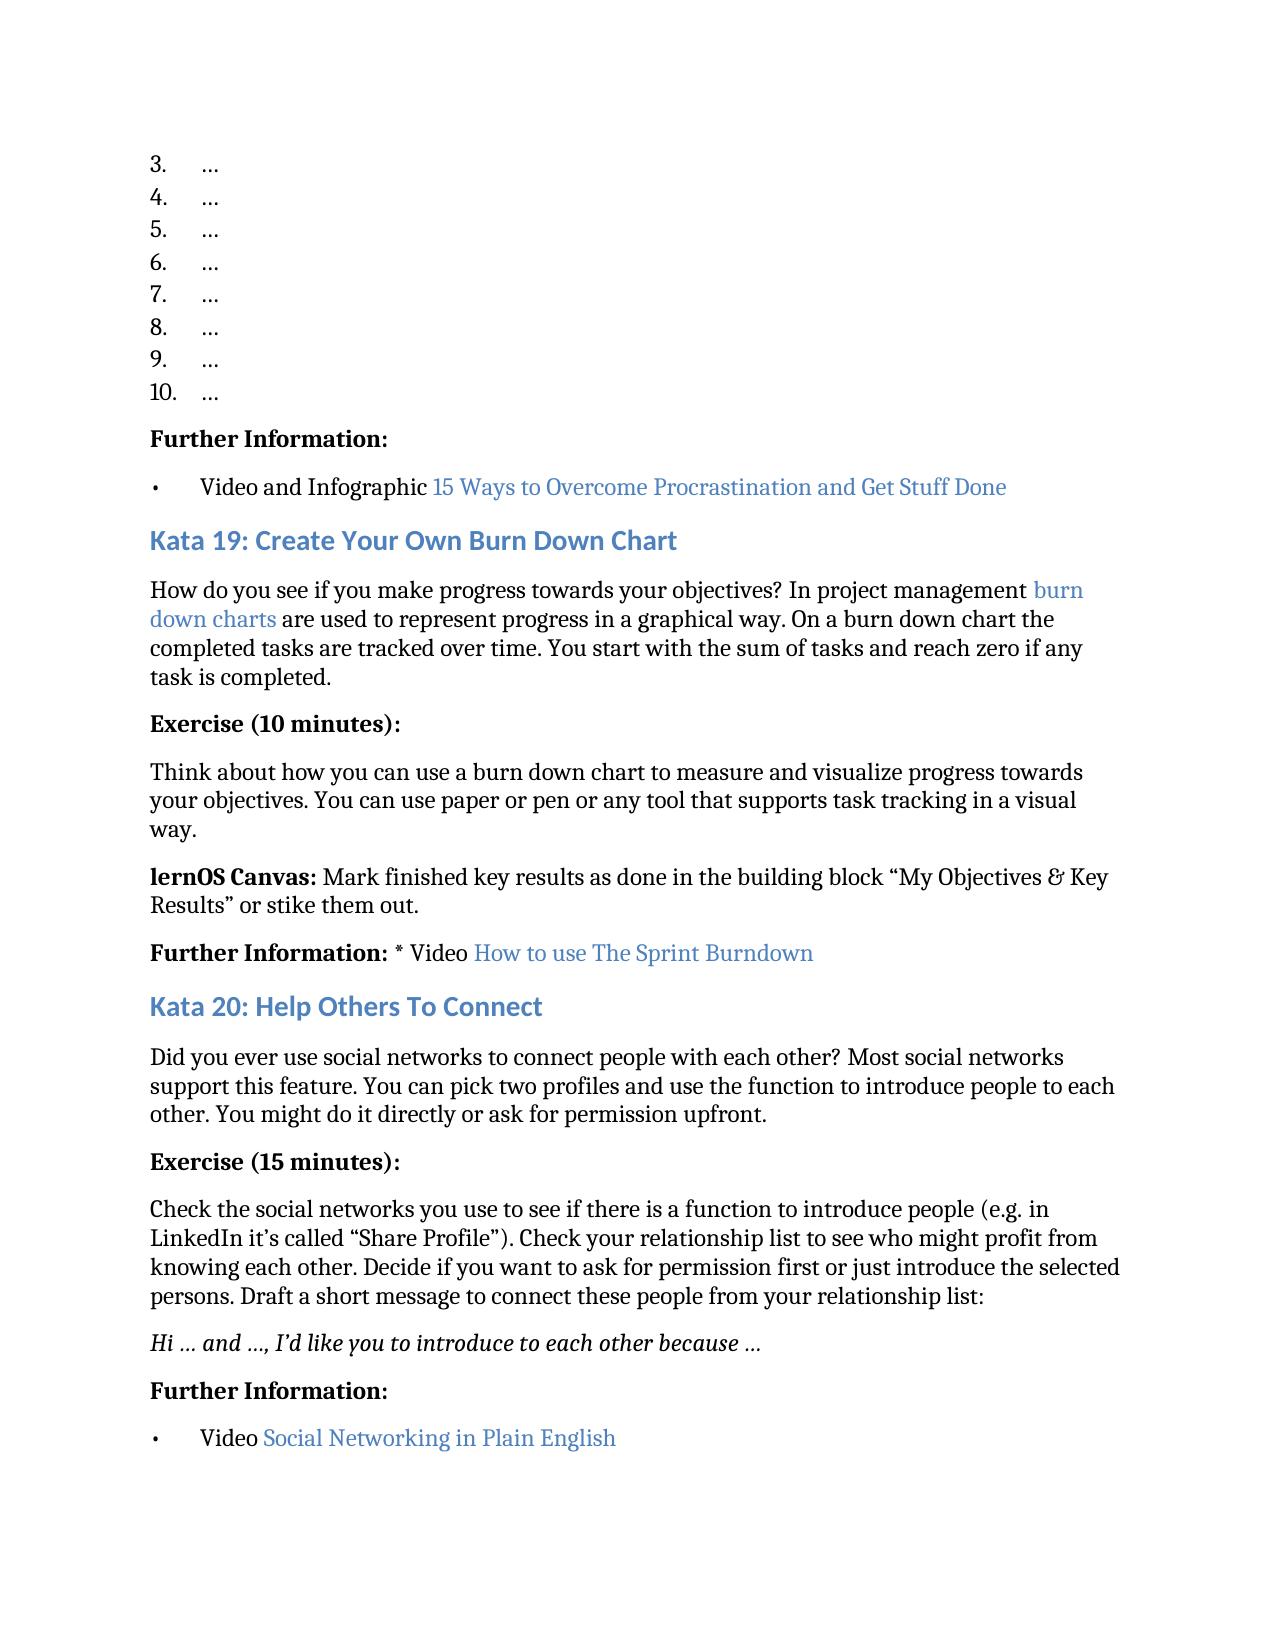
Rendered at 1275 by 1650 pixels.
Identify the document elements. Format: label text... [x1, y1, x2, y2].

text Further Information: [150, 425, 1125, 454]
text lernOS Canvas: Mark finished key results as done in the building block “My Objectives & Key Results” or stike them out. [150, 863, 1125, 920]
text Exercise (15 minutes): [150, 1148, 1125, 1177]
text Further Information: [150, 1377, 1125, 1405]
subtitle Kata 20: Help Others To Connect [150, 988, 1125, 1024]
text How do you see if you make progress towards your objectives? In project management burn down charts are used to represent progress in a graphical way. On a burn down chart the completed tasks are tracked over time. You start with the sum of tasks and reach zero if any task is completed. [150, 576, 1125, 691]
text Think about how you can use a burn down chart to measure and visualize progress towards your objectives. You can use paper or pen or any tool that supports task tracking in a visual way. [150, 758, 1125, 844]
list … [150, 377, 1125, 406]
list … [150, 312, 1125, 341]
list … [150, 182, 1125, 211]
text Further Information: * Video How to use The Sprint Burndown [150, 939, 1125, 968]
list … [150, 345, 1125, 374]
text Did you ever use social networks to connect people with each other? Most social networks support this feature. You can pick two profiles and use the function to introduce people to each other. You might do it directly or ask for permission upfront. [150, 1043, 1125, 1129]
list … [150, 150, 1125, 179]
text Check the social networks you use to see if there is a function to introduce people (e.g. in LinkedIn it’s called “Share Profile”). Check your relationship list to see who might profit from knowing each other. Decide if you want to ask for permission first or just introduce the selected persons. Draft a short message to connect these people from your relationship list: [150, 1195, 1125, 1310]
list … [150, 247, 1125, 276]
list … [150, 215, 1125, 244]
list Video Social Networking in Plain English [150, 1424, 1125, 1453]
text Hi … and …, I’d like you to introduce to each other because … [150, 1329, 1125, 1358]
subtitle Kata 19: Create Your Own Burn Down Chart [150, 522, 1125, 558]
list … [150, 280, 1125, 309]
list Video and Infographic 15 Ways to Overcome Procrastination and Get Stuff Done [150, 472, 1125, 501]
text Exercise (10 minutes): [150, 710, 1125, 739]
